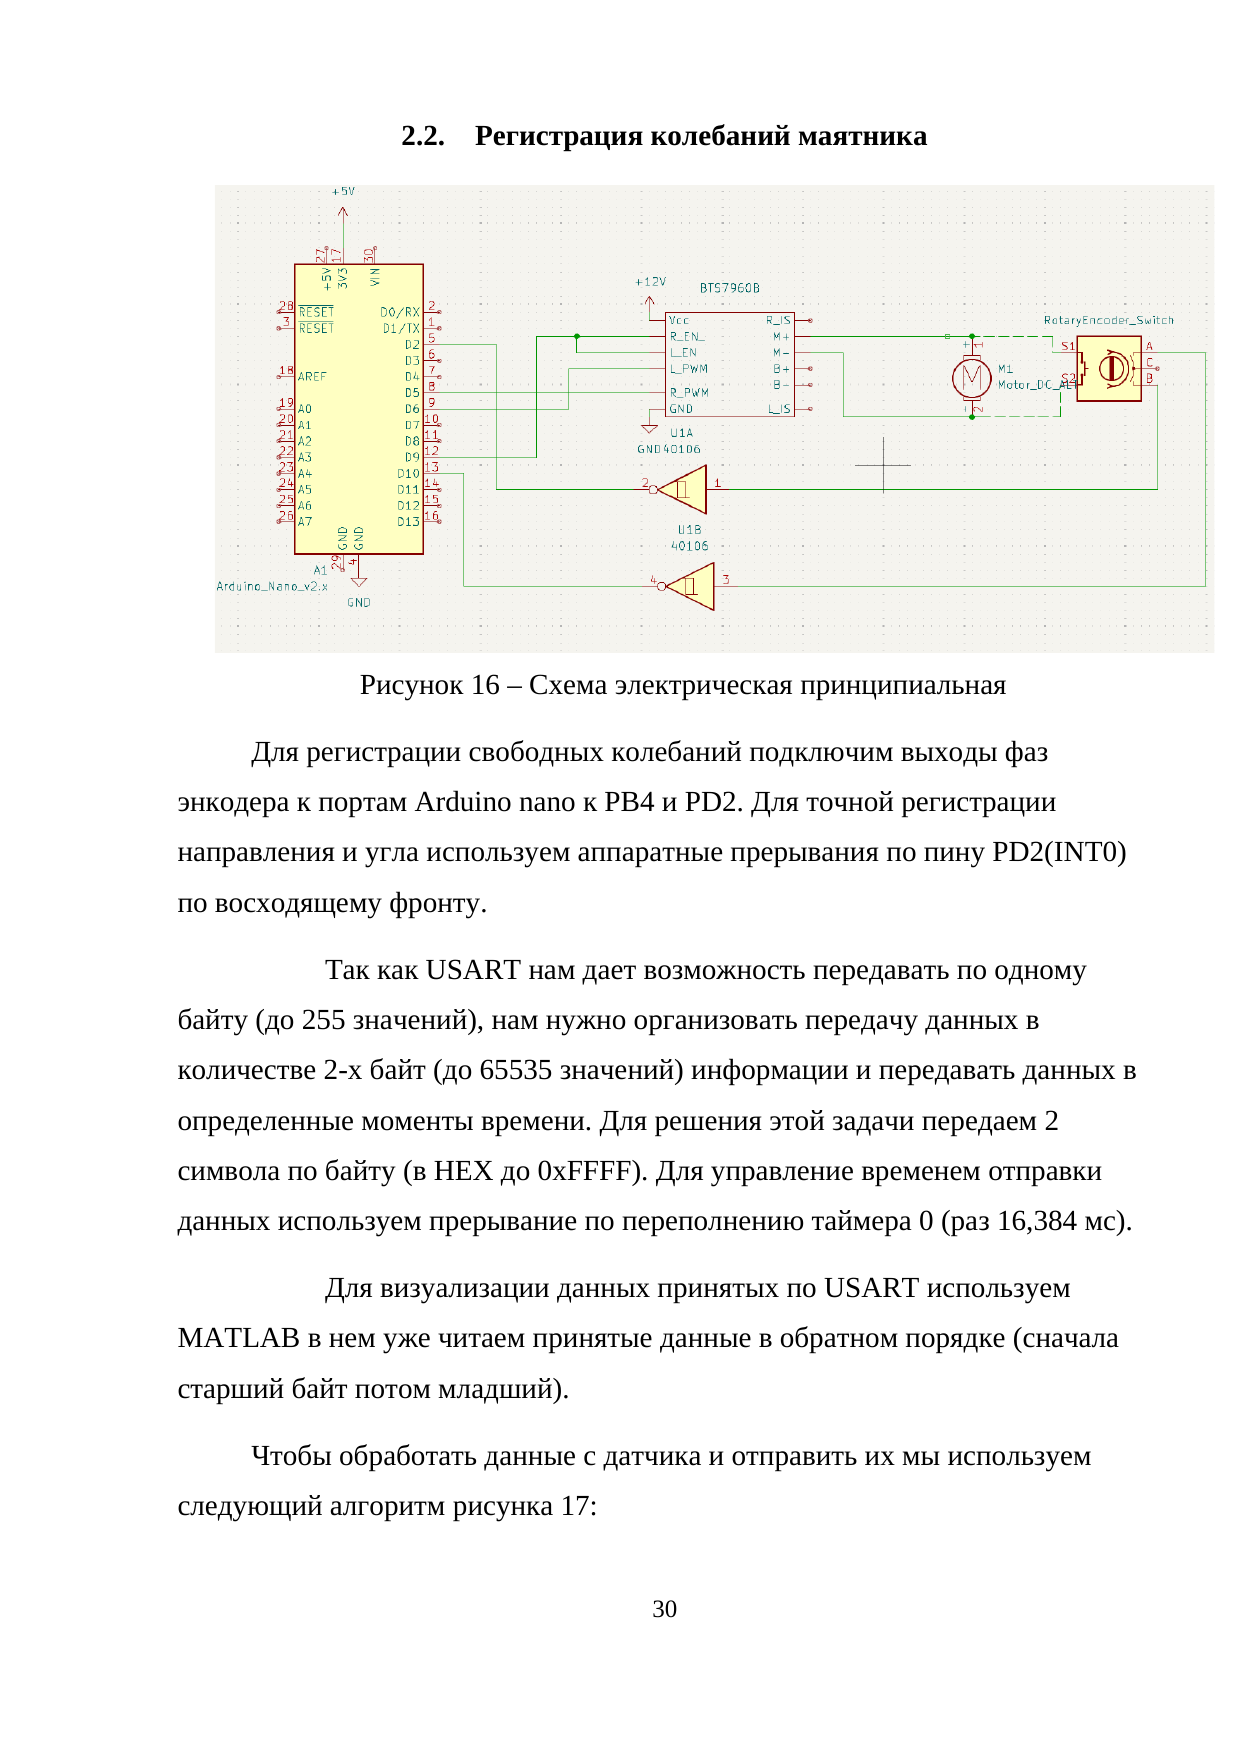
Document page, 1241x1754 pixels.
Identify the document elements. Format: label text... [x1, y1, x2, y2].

text Так как USART нам дает возможность передавать по одному байту (до 255 значений), нам нужно организовать передачу данных в количестве 2-х байт (до 65535 значений) информации и передавать данных в определенные моменты времени. Для решения этой задачи передаем 2 символа по байту (в HEX до 0xFFFF). Для управление временем отправки данных используем прерывание по переполнению таймера 0 (раз 16,384 мс). [177, 952, 1152, 1237]
list Регистрация колебаний маятника [177, 118, 1152, 152]
text Для регистрации свободных колебаний подключим выходы фаз энкодера к портам Arduino nano к PB4 и PD2. Для точной регистрации направления и угла используем аппаратные прерывания по пину PD2(INT0) по восходящему фронту. [177, 734, 1152, 918]
text Для визуализации данных принятых по USART используем MATLAB в нем уже читаем принятые данные в обратном порядке (сначала старший байт потом младший). [177, 1270, 1152, 1404]
list Рисунок 16 – Схема электрическая принципиальная [215, 667, 1152, 700]
text Чтобы обработать данные с датчика и отправить их мы используем следующий алгоритм рисунка 17: [177, 1438, 1152, 1522]
picture [214, 185, 1215, 653]
